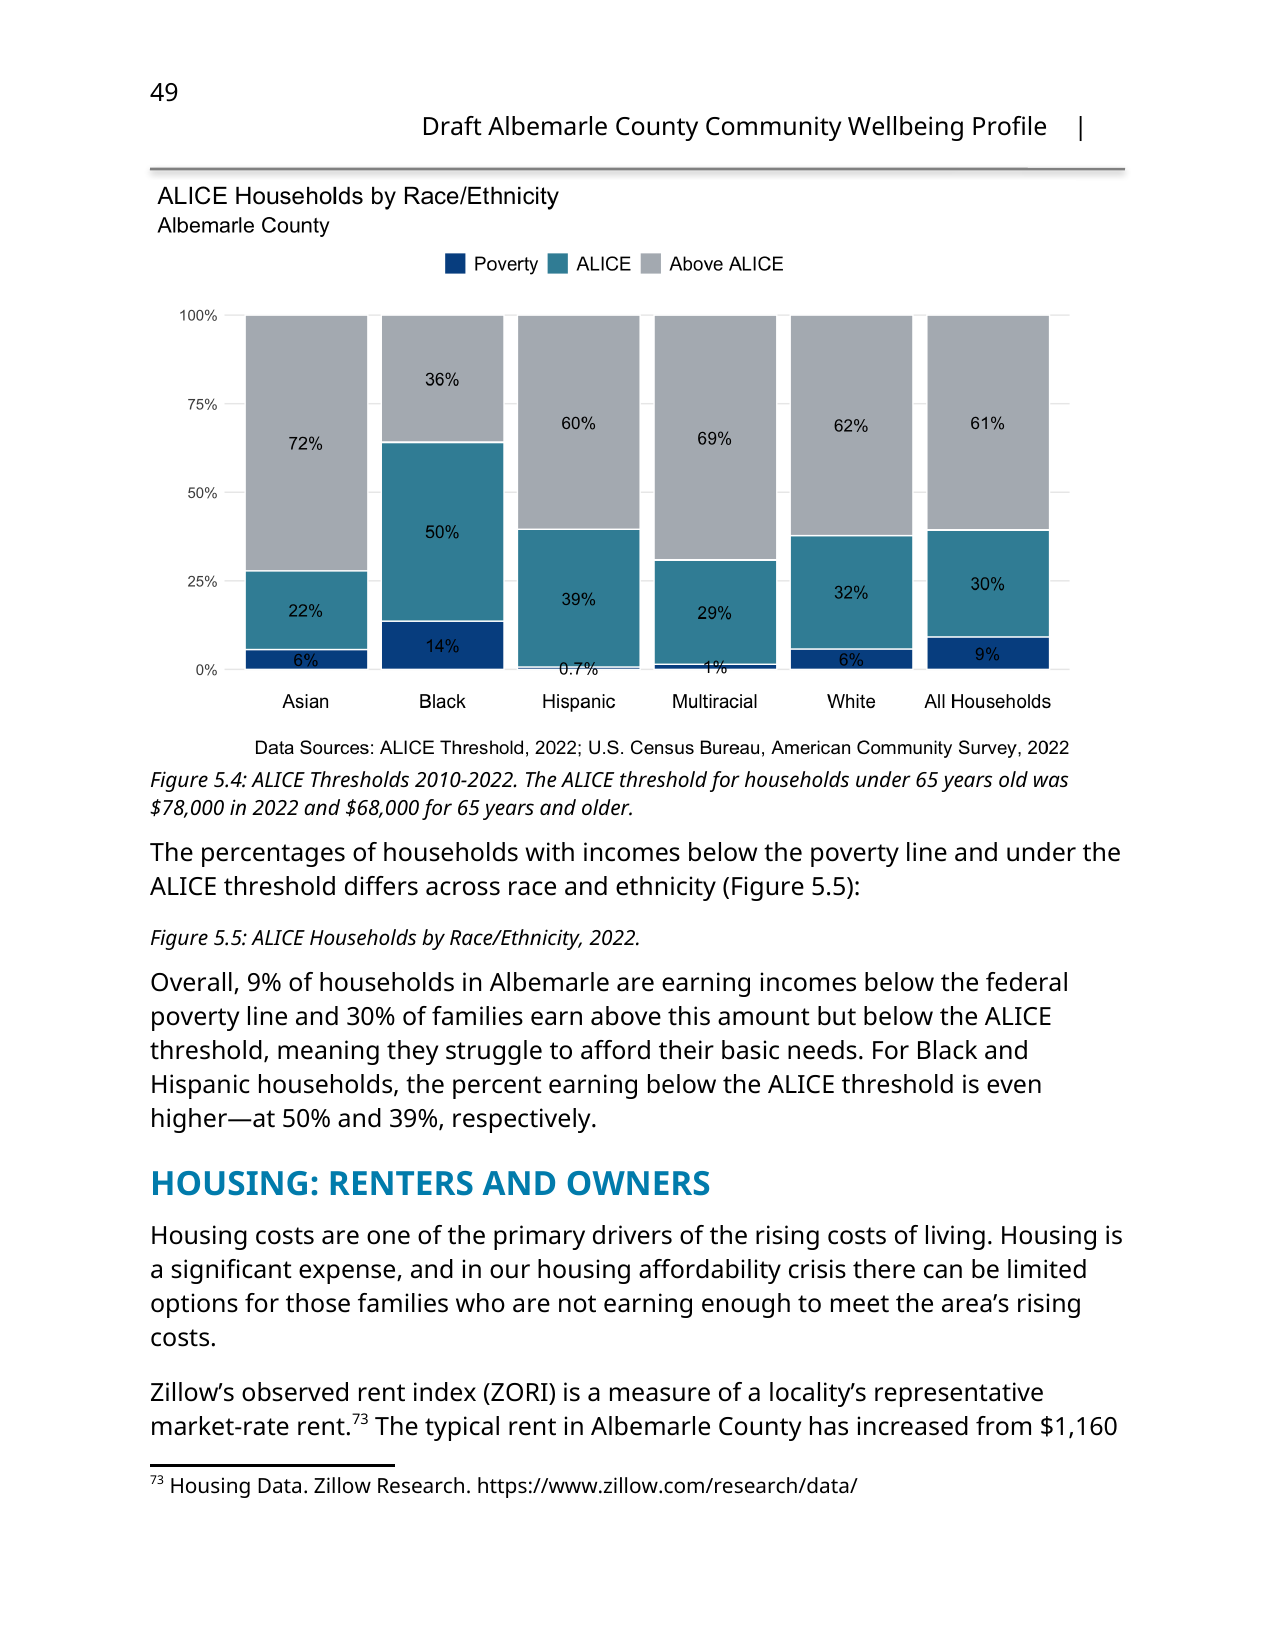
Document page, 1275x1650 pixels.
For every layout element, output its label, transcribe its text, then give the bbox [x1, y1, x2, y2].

picture [150, 180, 1077, 765]
text The percentages of households with incomes below the poverty line and under the ALICE threshold differs across race and ethnicity (Figure 5.5): [150, 834, 1125, 902]
subtitle Housing: Renters and Owners [150, 1159, 1125, 1205]
text Overall, 9% of households in Albemarle are earning incomes below the federal poverty line and 30% of families earn above this amount but below the ALICE threshold, meaning they struggle to afford their basic needs. For Black and Hispanic households, the percent earning below the ALICE threshold is even higher—at 50% and 39%, respectively. [150, 964, 1125, 1134]
text Housing costs are one of the primary drivers of the rising costs of living. Housing is a significant expense, and in our housing affordability crisis there can be limited options for those families who are not earning enough to meet the area’s rising costs. [150, 1217, 1125, 1354]
text Figure 5.5: ALICE Households by Race/Ethnicity, 2022. [150, 923, 1125, 952]
text Zillow’s observed rent index (ZORI) is a measure of a locality’s representative market-rate rent. The typical rent in Albemarle County has increased from $1,160 in 2015 to $1,910 in 2024 (Figure 5.6). Since 2021, the increase in rents has been especially steep, growing by around 8-12% each year. [150, 1374, 1125, 1443]
